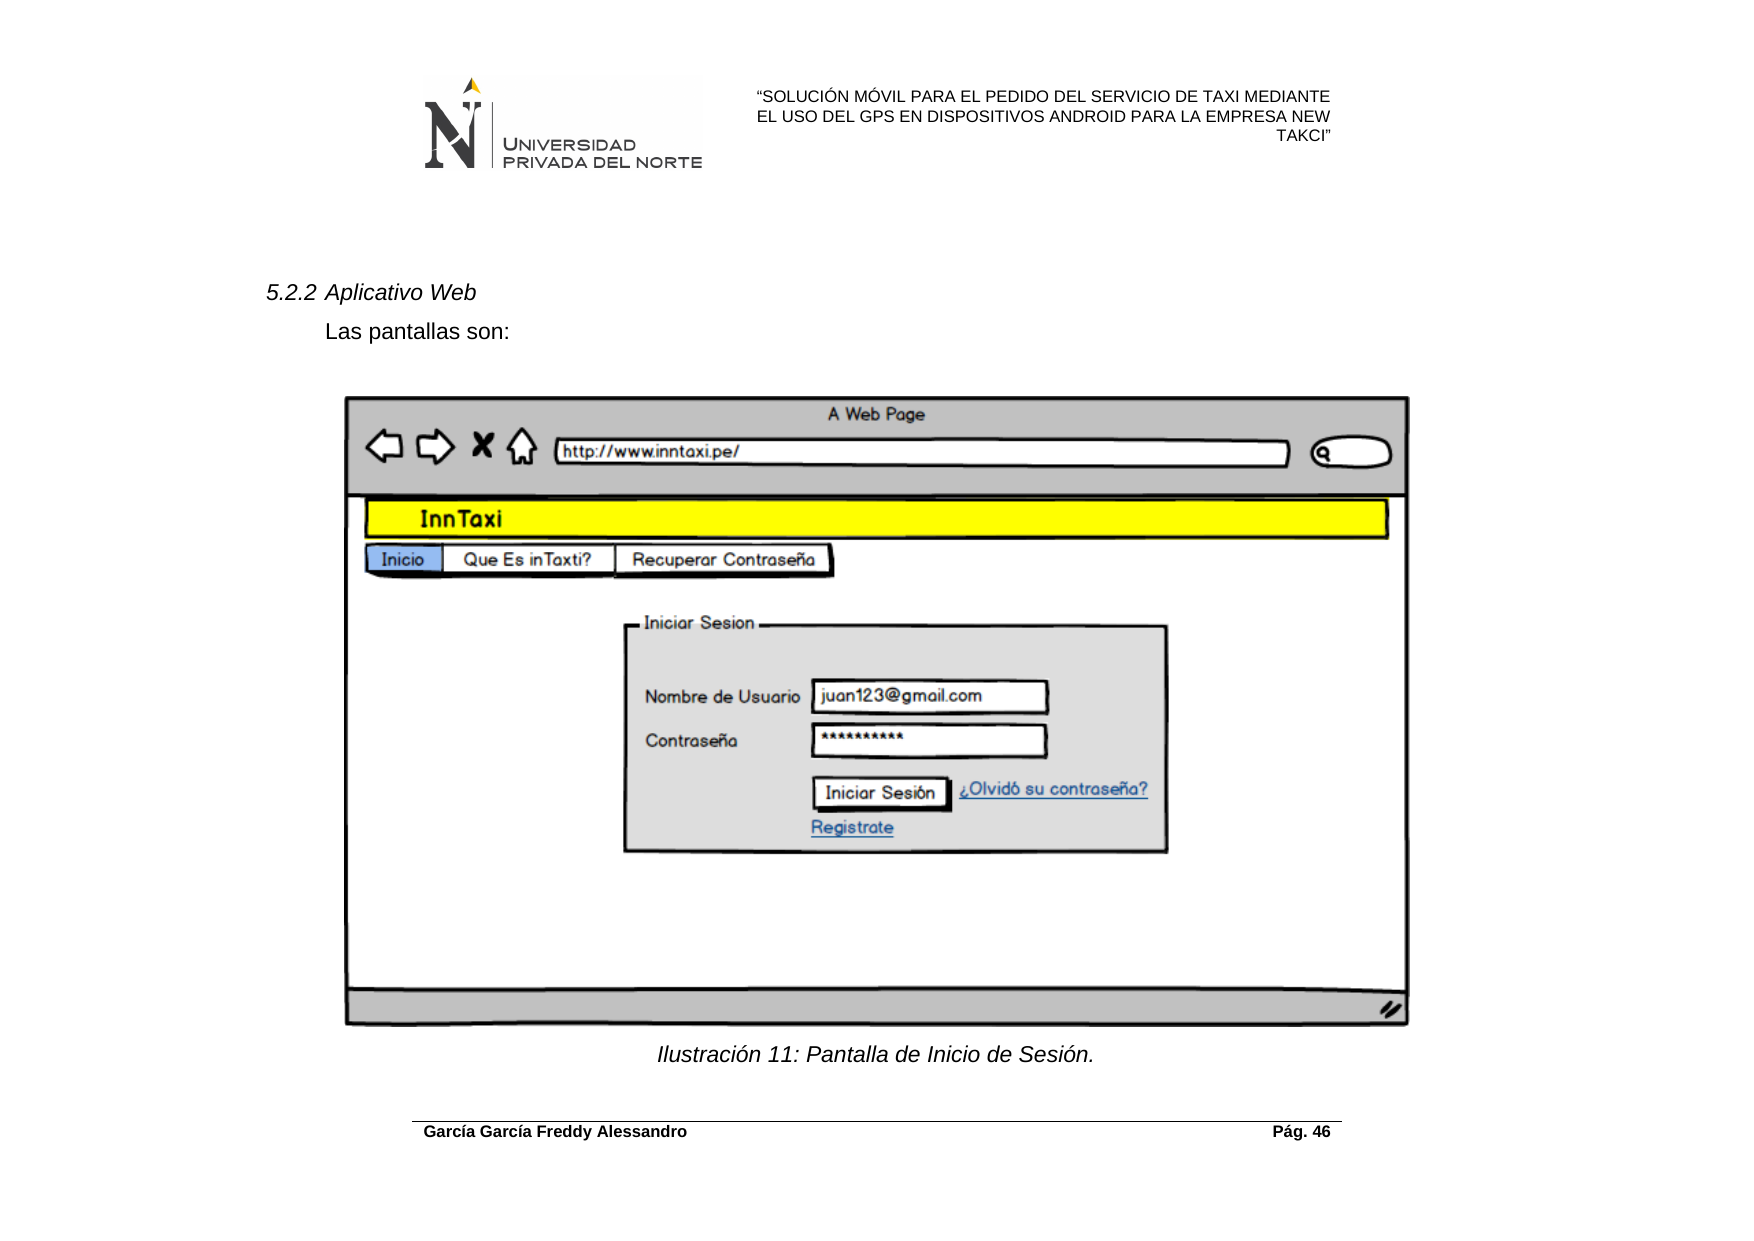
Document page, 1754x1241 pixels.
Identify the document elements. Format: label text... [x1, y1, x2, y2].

picture [423, 75, 704, 171]
list Las pantallas son: [325, 318, 1577, 344]
text Ilustración 11: Pantalla de Inicio de Sesión. [177, 1041, 1577, 1068]
list Aplicativo Web [266, 278, 1577, 305]
picture [344, 396, 1410, 1027]
